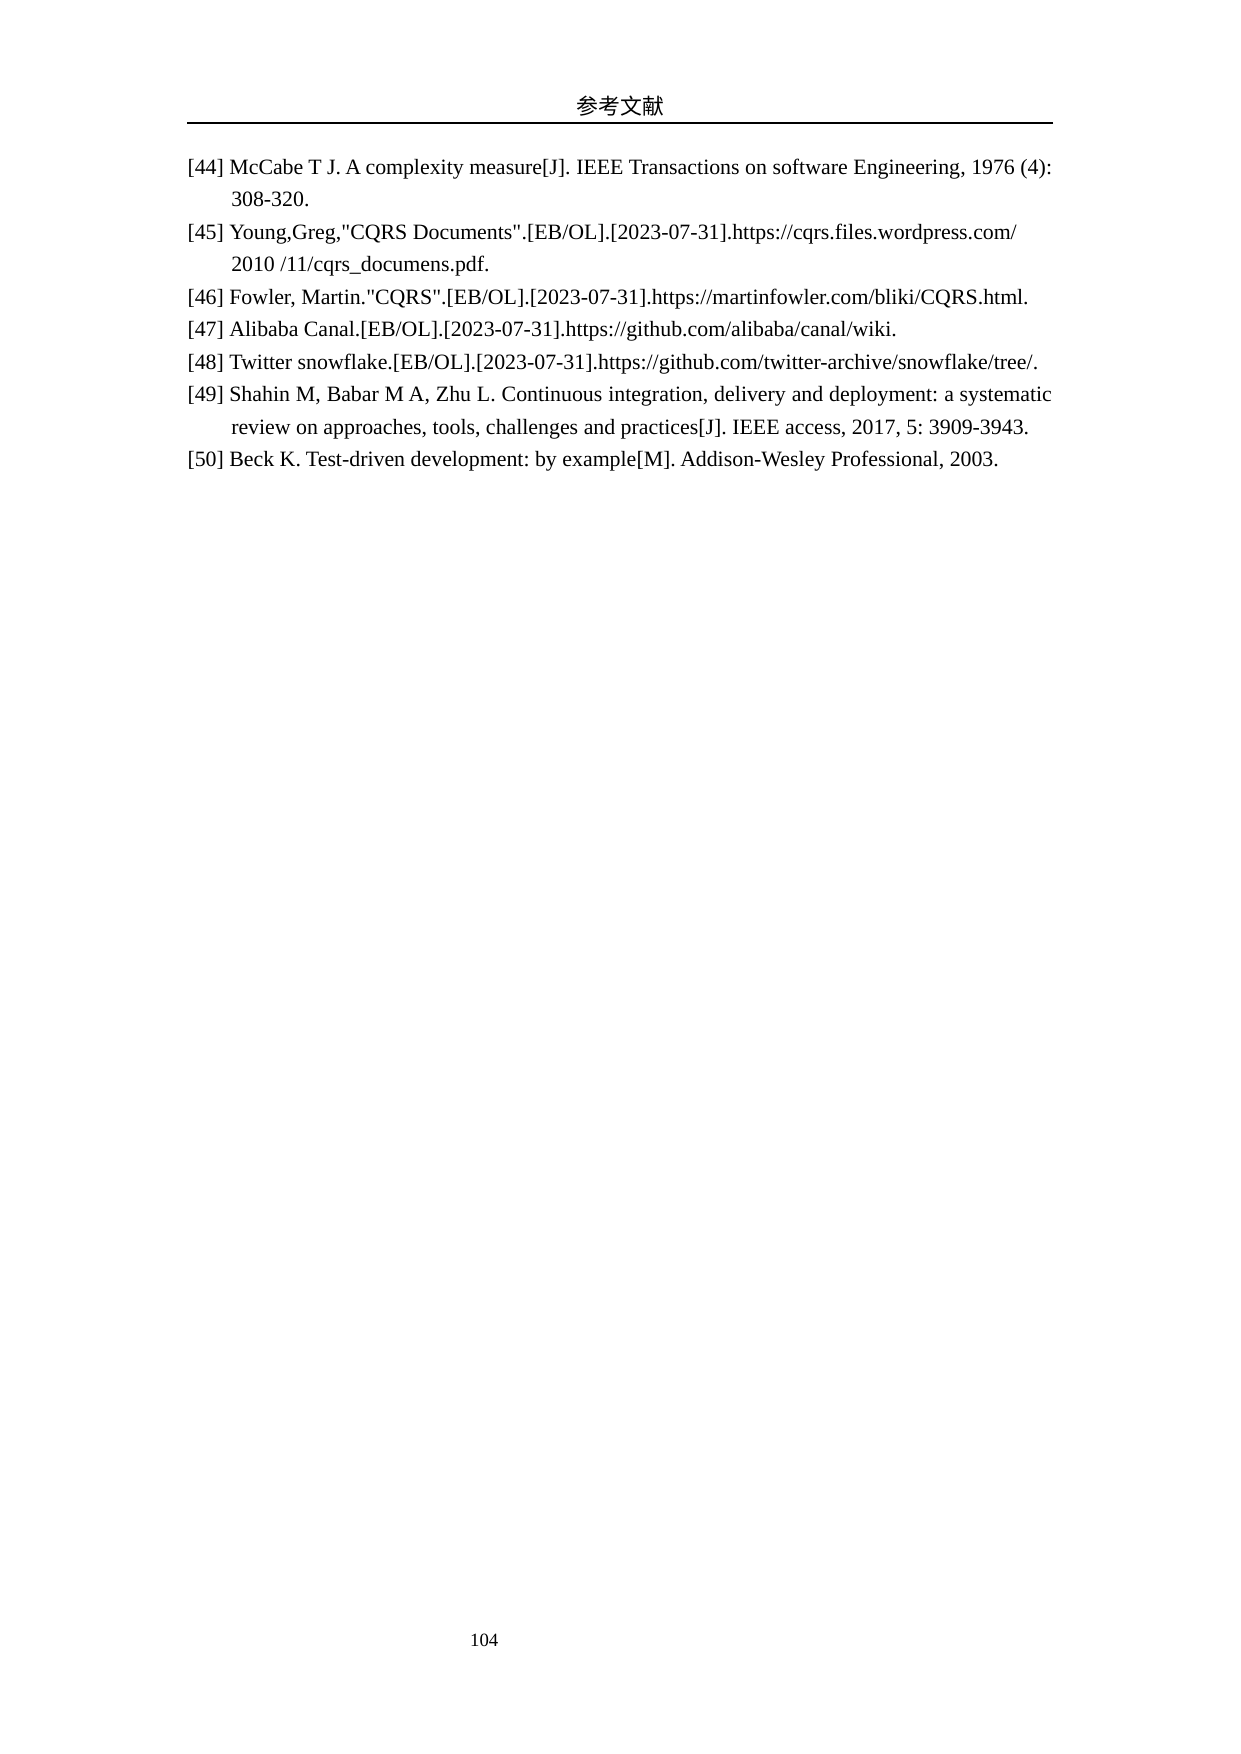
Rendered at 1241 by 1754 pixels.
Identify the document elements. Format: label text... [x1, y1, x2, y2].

list Beck K. Test-driven development: by example[M]. Addison-Wesley Professional, 2003. [187, 442, 1053, 475]
list Alibaba Canal.[EB/OL].[2023-07-31].https://github.com/alibaba/canal/wiki. [187, 312, 1053, 345]
list McCabe T J. A complexity measure[J]. IEEE Transactions on software Engineering, 1976 (4): 308-320. [187, 150, 1053, 215]
list Fowler, Martin."CQRS".[EB/OL].[2023-07-31].https://martinfowler.com/bliki/CQRS.html. [187, 280, 1053, 312]
list Shahin M, Babar M A, Zhu L. Continuous integration, delivery and deployment: a systematic review on approaches, tools, challenges and practices[J]. IEEE access, 2017, 5: 3909-3943. [187, 377, 1053, 442]
list 2010 /11/cqrs_documens.pdf. [187, 247, 1053, 280]
list Twitter snowflake.[EB/OL].[2023-07-31].https://github.com/twitter-archive/snowflake/tree/. [187, 345, 1053, 377]
list Young,Greg,"CQRS Documents".[EB/OL].[2023-07-31].https://cqrs.files.wordpress.com/ [187, 215, 1053, 247]
